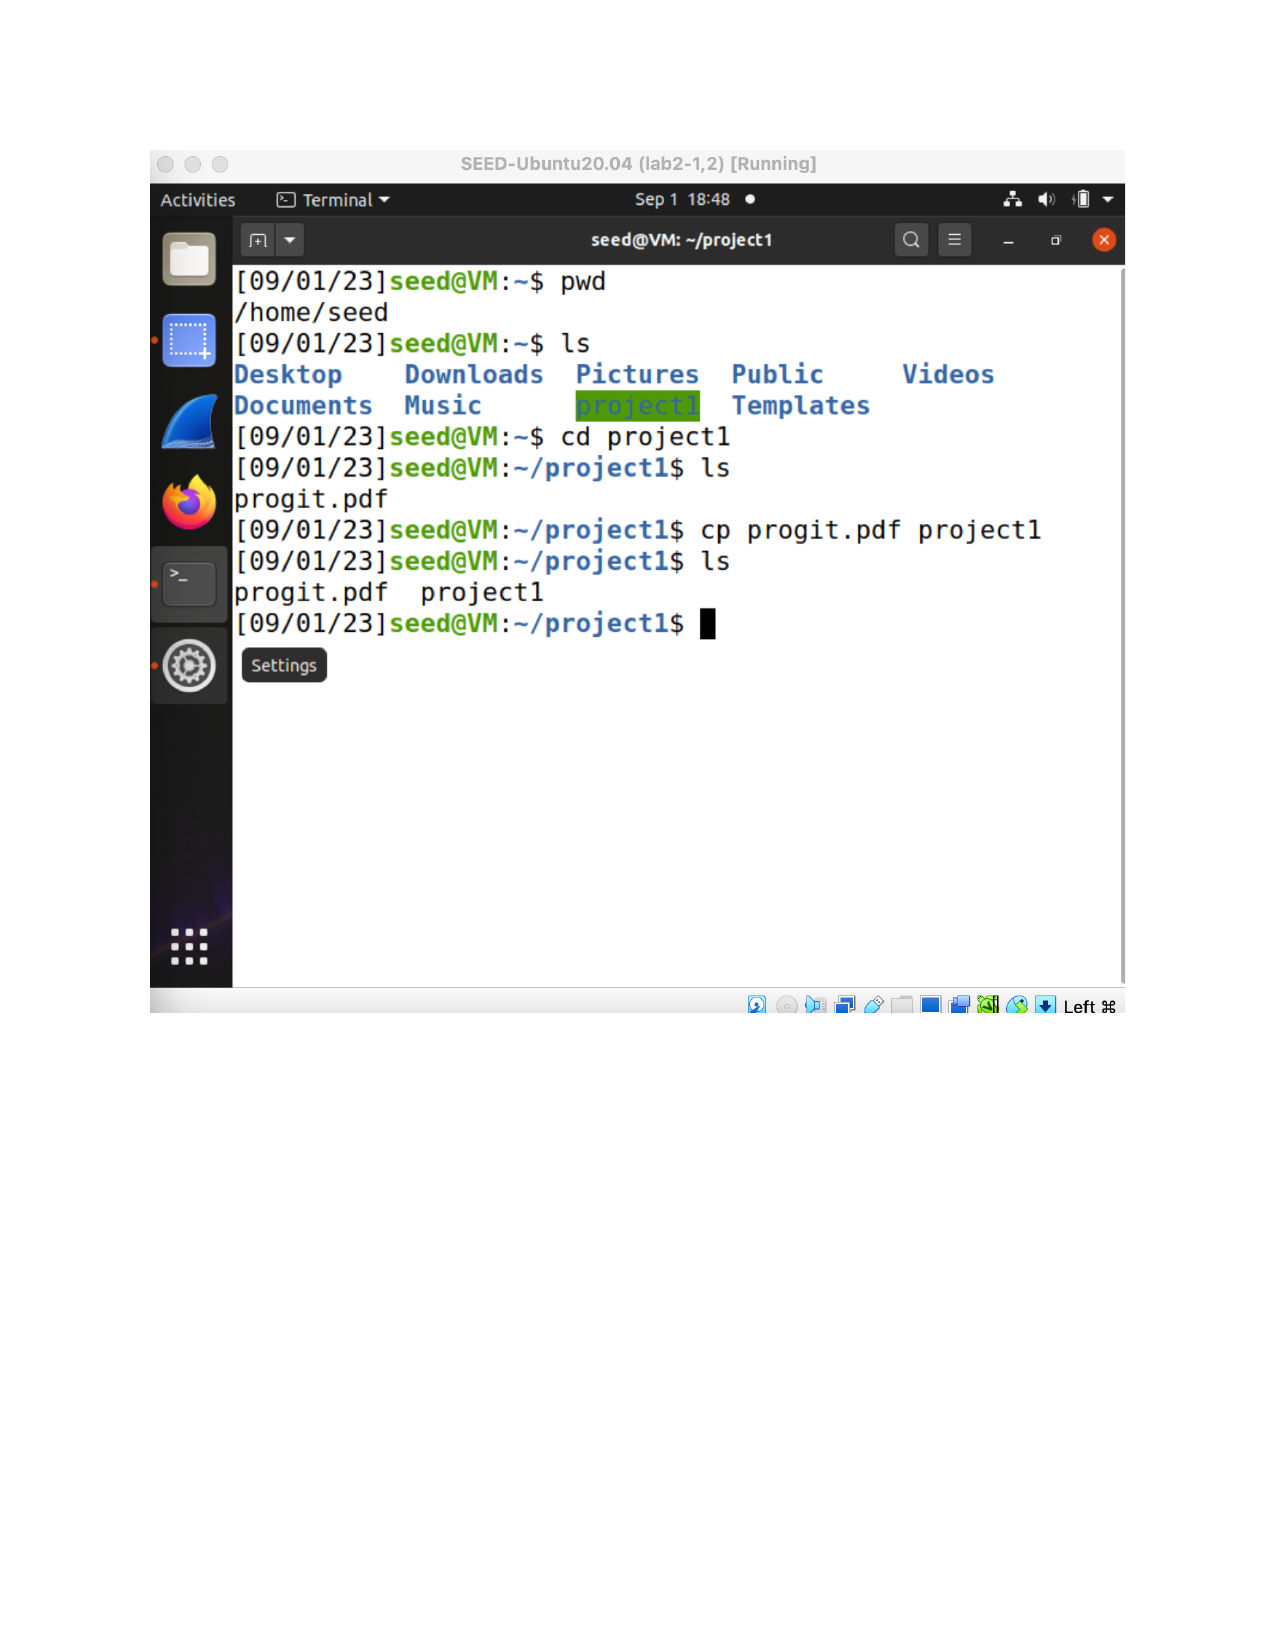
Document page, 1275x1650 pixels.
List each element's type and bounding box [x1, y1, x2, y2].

picture [150, 150, 1125, 1013]
